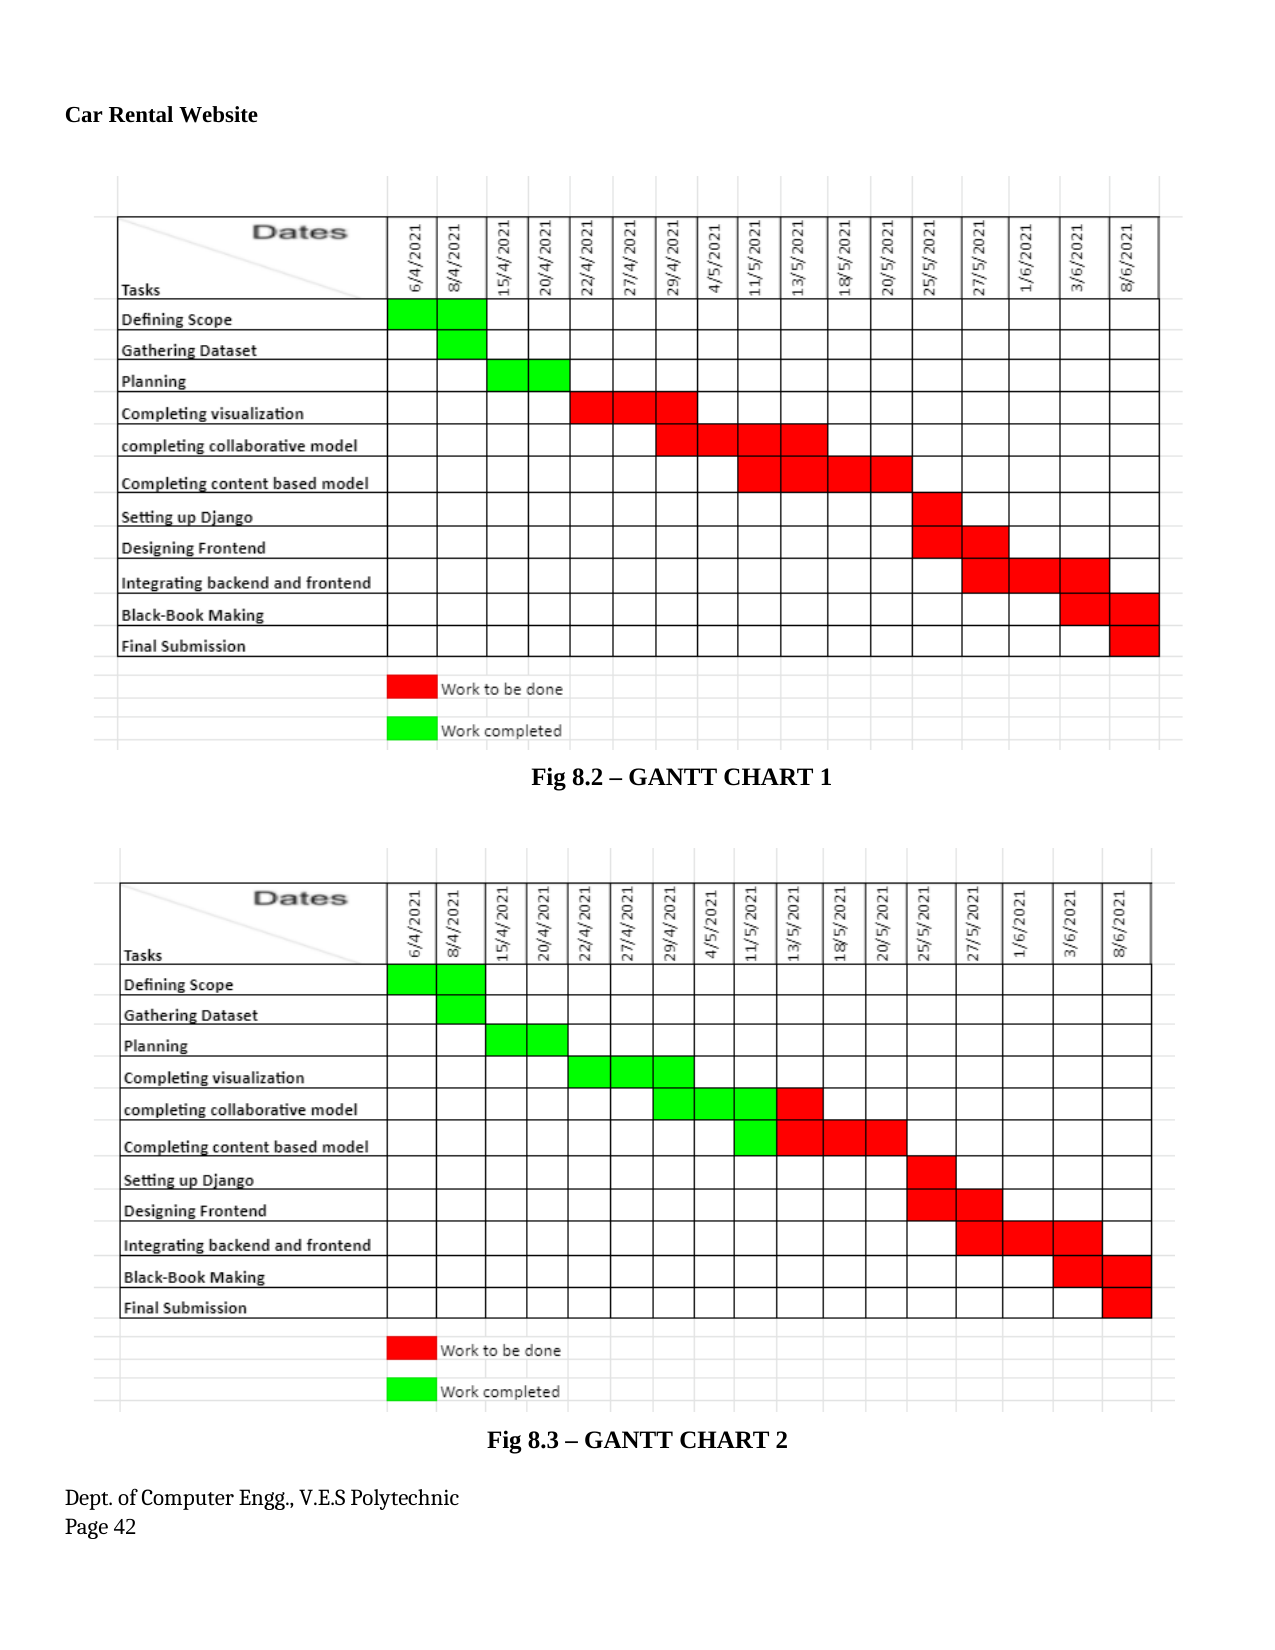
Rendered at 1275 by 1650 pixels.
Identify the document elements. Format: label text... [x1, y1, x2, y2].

text Fig 8.2 – GANTT CHART 1 [531, 762, 1214, 791]
picture [93, 176, 1183, 750]
text Fig 8.3 – GANTT CHART 2 [457, 1412, 817, 1454]
picture [93, 848, 1175, 1412]
